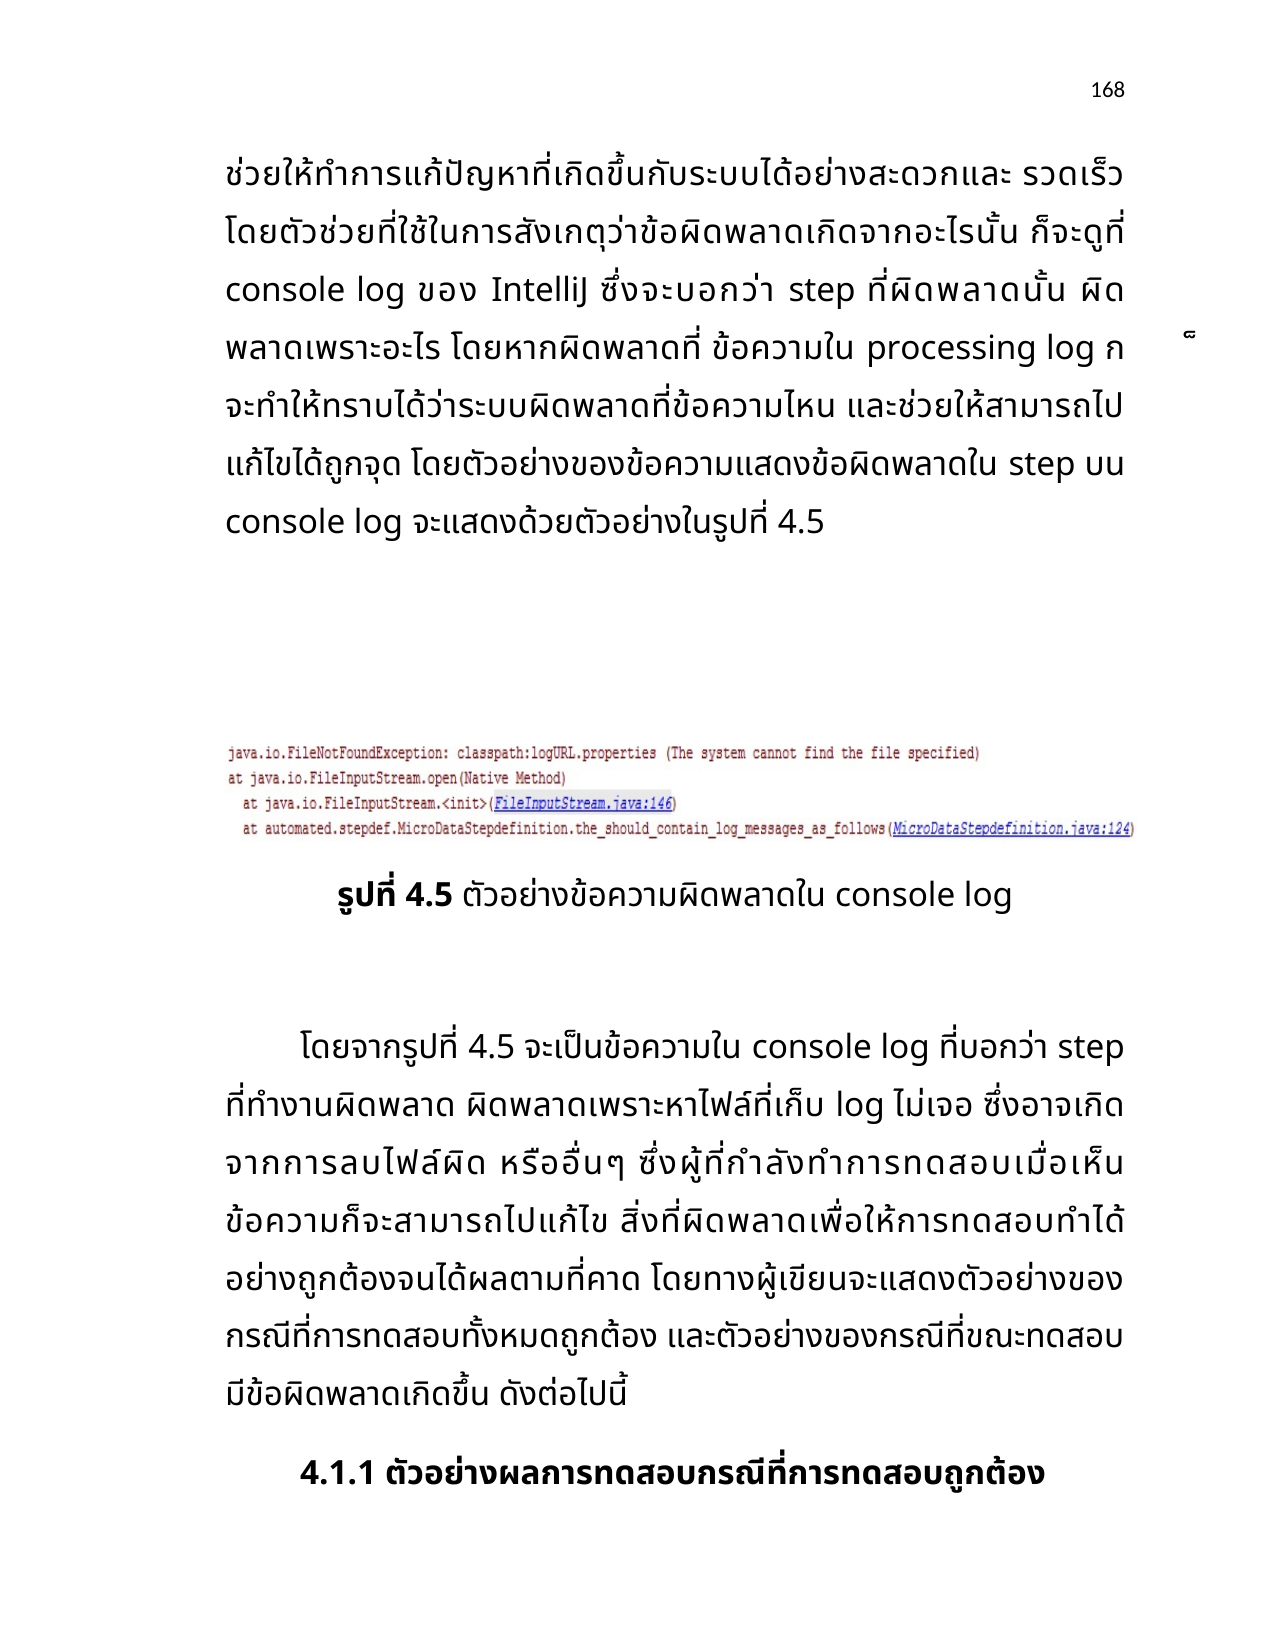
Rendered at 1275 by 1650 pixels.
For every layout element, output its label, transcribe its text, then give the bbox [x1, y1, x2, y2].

text 4.1.1 ตัวอย่างผลการทดสอบกรณีที่การทดสอบถูกต้อง [225, 1449, 1125, 1500]
text โดยจากรูปที่ 4.5 จะเป็นข้อความใน console log ที่บอกว่า step ที่ทำงานผิดพลาด ผิดพลาดเพราะหาไฟล์ที่เก็บ log ไม่เจอ ซึ่งอาจเกิดจากการลบไฟล์ผิด หรืออื่นๆ ซึ่งผู้ที่กำลังทำการทดสอบเมื่อเห็นข้อความก็จะสามารถไปแก้ไข สิ่งที่ผิดพลาดเพื่อให้การทดสอบทำได้อย่างถูกต้องจนได้ผลตามที่คาด โดยทางผู้เขียนจะแสดงตัวอย่างของกรณีที่การทดสอบทั้งหมดถูกต้อง และตัวอย่างของกรณีที่ขณะทดสอบมีข้อผิดพลาดเกิดขึ้น ดังต่อไปนี้ [225, 1022, 1125, 1421]
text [225, 150, 1125, 549]
text รูปที่ 4.5 ตัวอย่างข้อความผิดพลาดใน console log [225, 871, 1125, 921]
picture [225, 723, 1143, 846]
